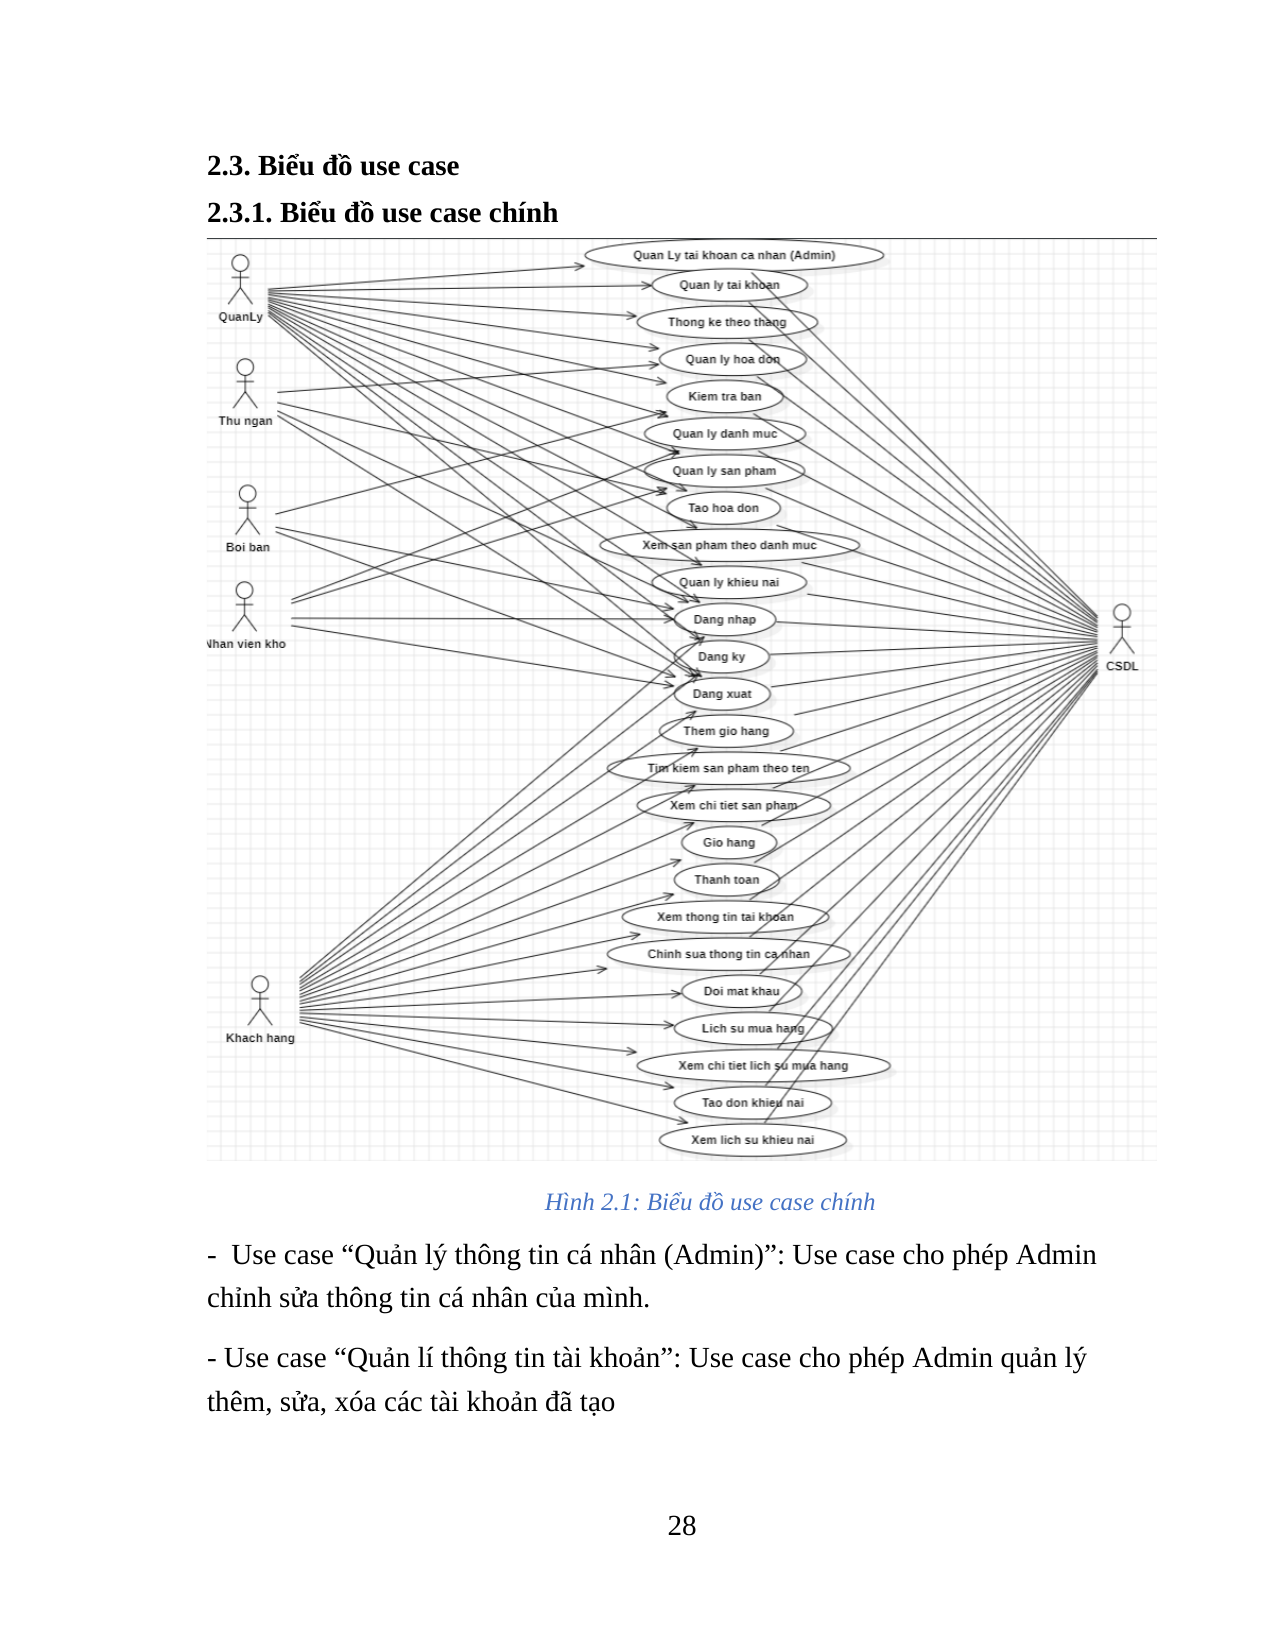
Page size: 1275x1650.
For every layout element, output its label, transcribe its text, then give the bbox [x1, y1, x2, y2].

picture [206, 238, 1157, 1161]
text - Use case “Quản lý thông tin cá nhân (Admin)”: Use case cho phép Admin chỉnh sửa thông tin cá nhân của mình. [207, 1237, 1157, 1314]
text Hình 2.1: Biểu đồ use case chính [207, 1187, 1157, 1216]
subtitle 2.3. Biểu đồ use case [207, 148, 1157, 181]
text - Use case “Quản lí thông tin tài khoản”: Use case cho phép Admin quản lý thêm, sửa, xóa các tài khoản đã tạo [207, 1341, 1157, 1418]
subtitle 2.3.1. Biểu đồ use case chính [207, 195, 1157, 229]
